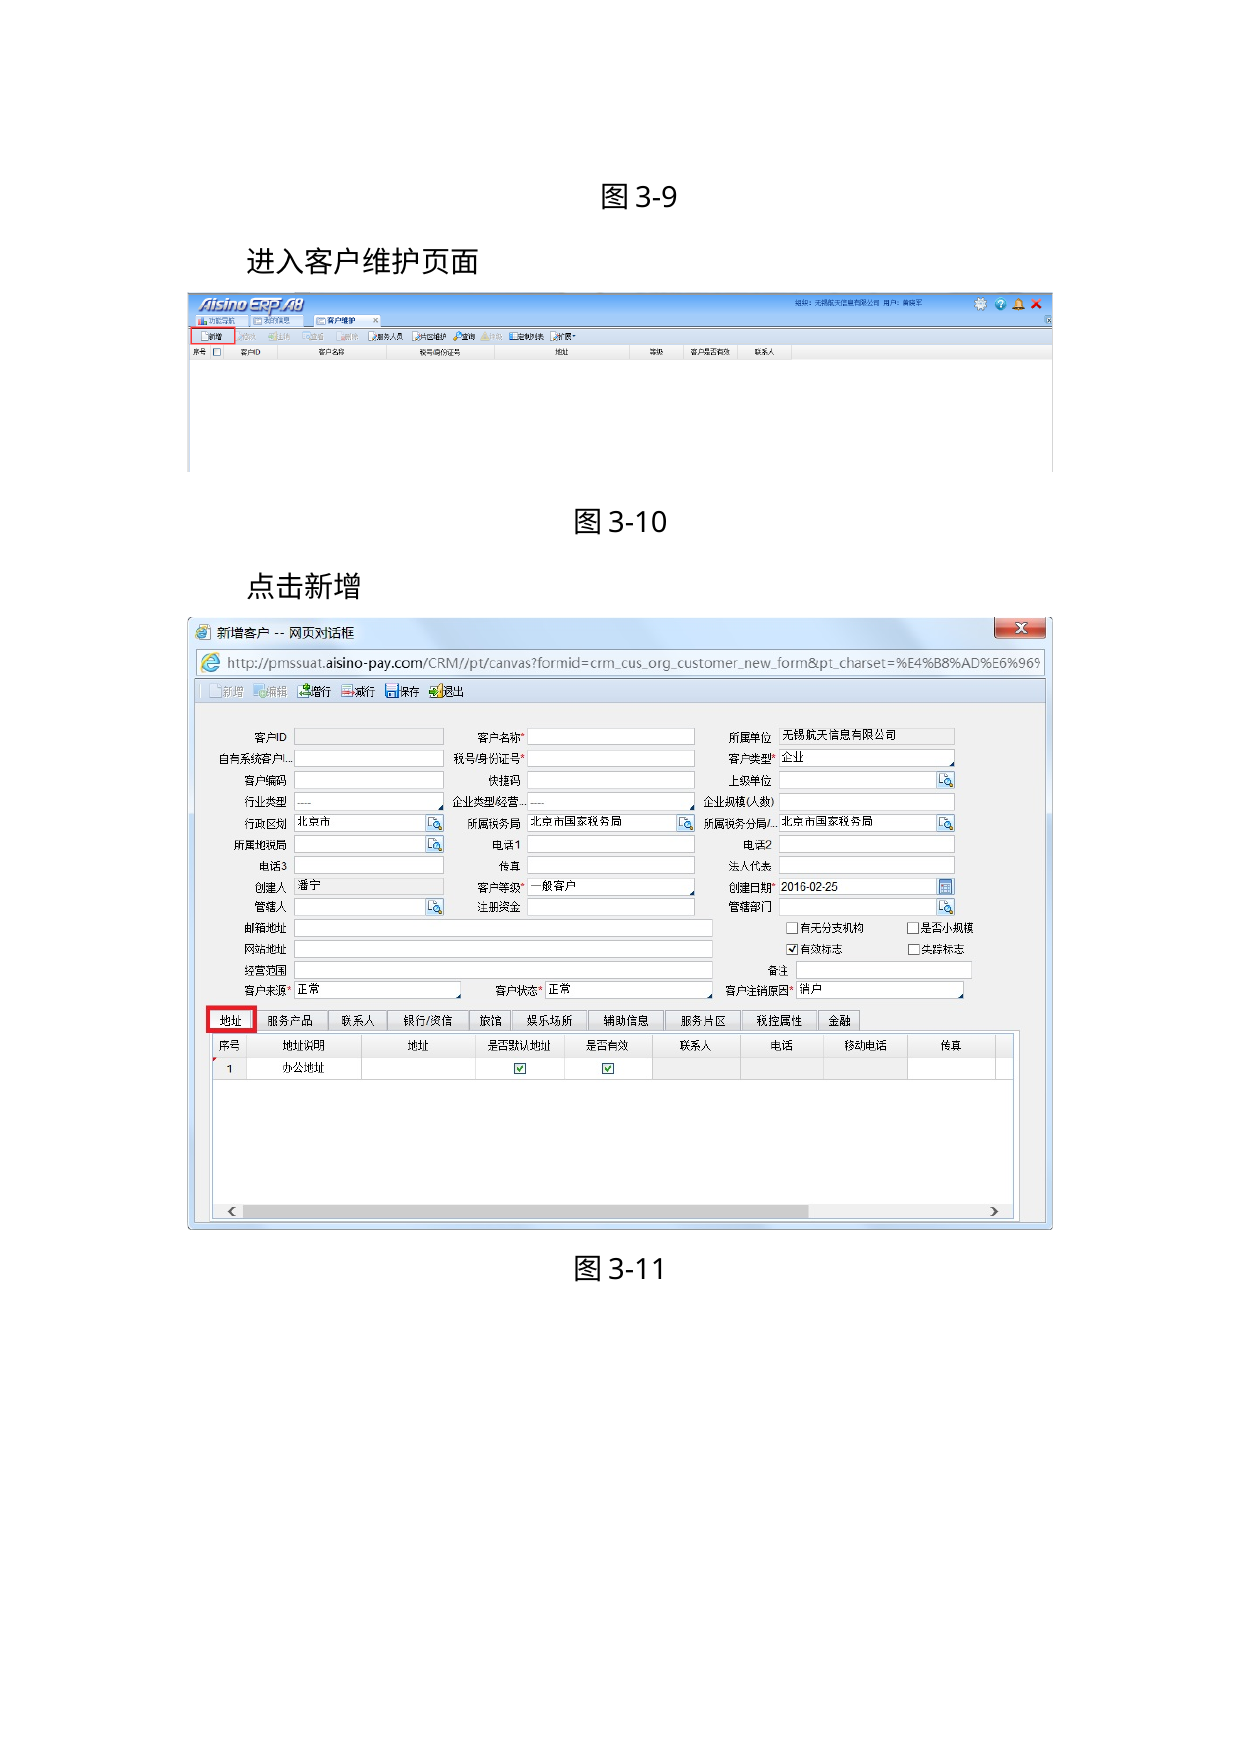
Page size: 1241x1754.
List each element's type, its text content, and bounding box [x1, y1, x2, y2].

text 图3-10 [187, 487, 1053, 552]
text 进入客户维护页面 [187, 227, 1053, 292]
text 图3-11 [187, 1234, 1053, 1299]
picture [187, 292, 1053, 472]
list 图3-9 [225, 162, 1053, 227]
text 点击新增 [187, 552, 1053, 617]
picture [187, 617, 1053, 1230]
